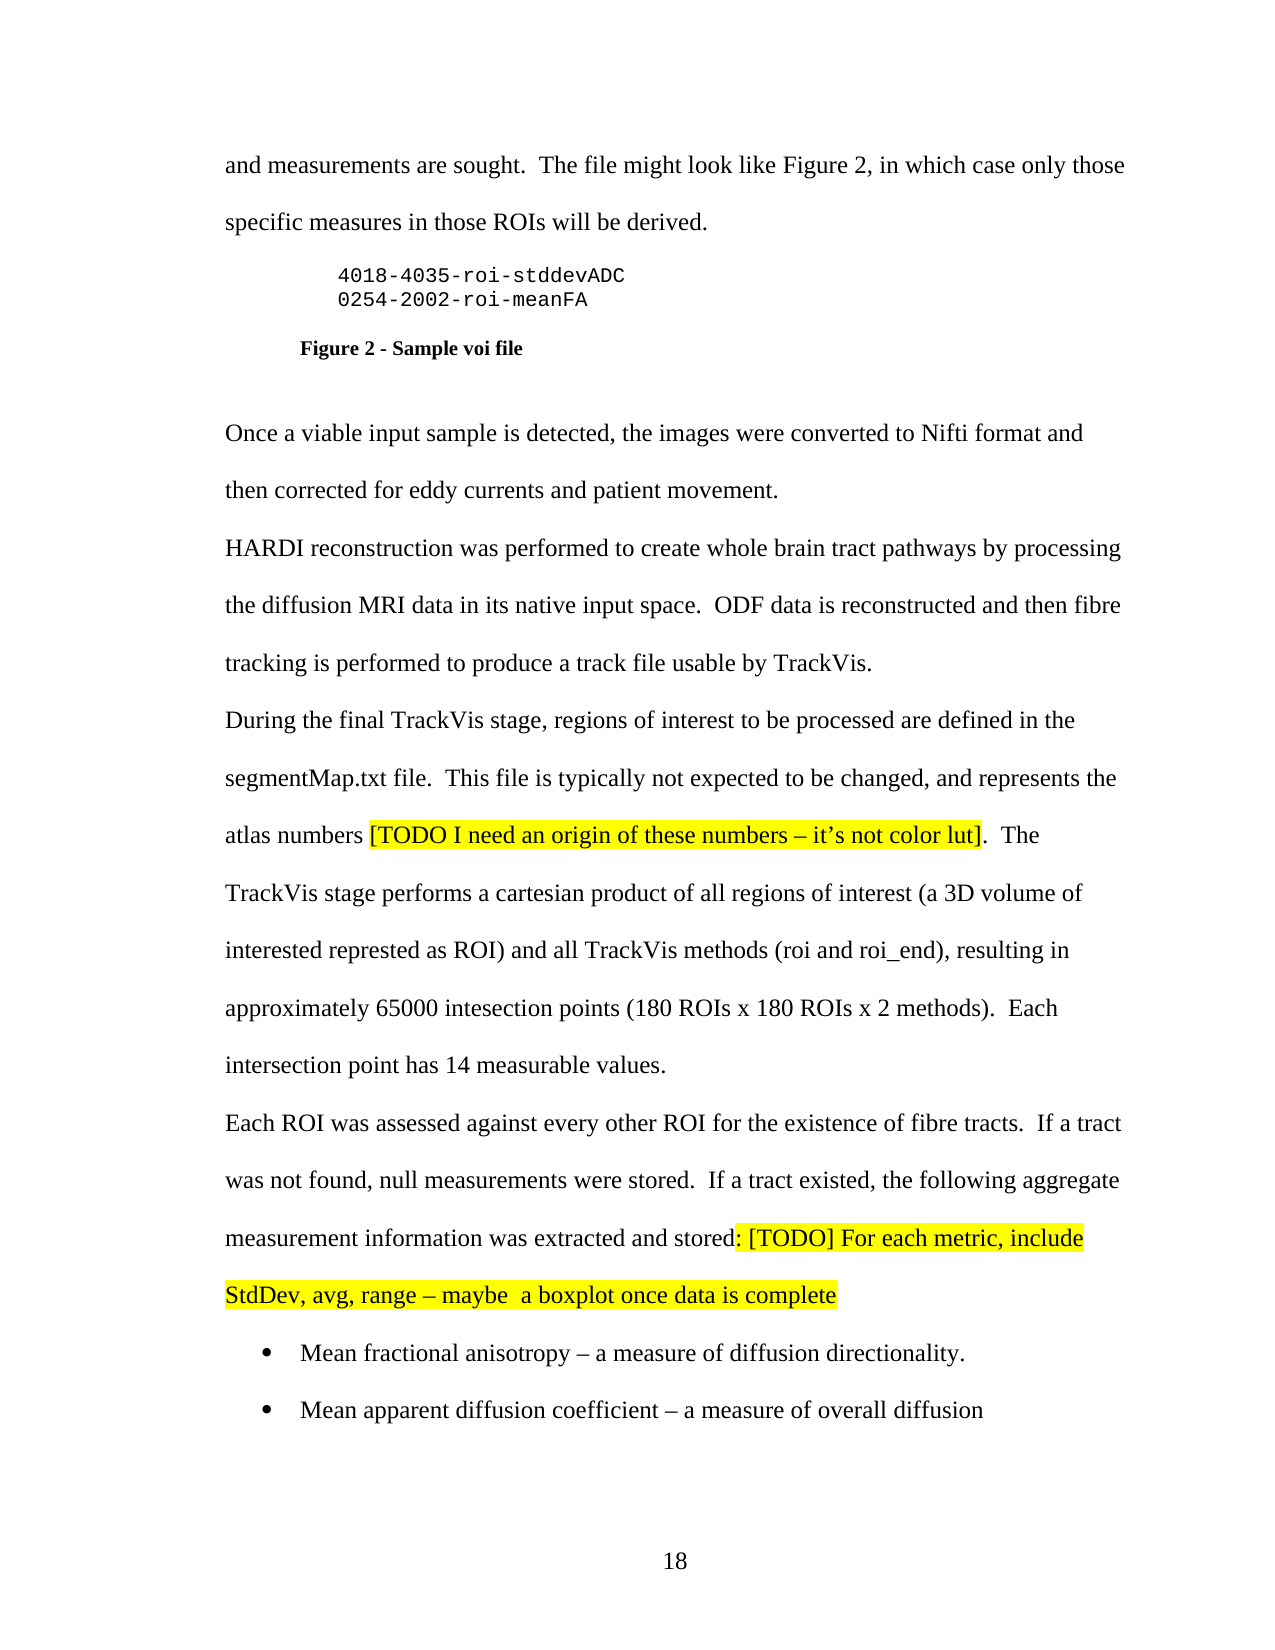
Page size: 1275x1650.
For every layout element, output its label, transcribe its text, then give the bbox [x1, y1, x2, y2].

text 4018-4035-roi-stddevADC [300, 265, 1125, 289]
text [225, 150, 1125, 236]
text Once a viable input sample is detected, the images were converted to Nifti format and then corrected for eddy currents and patient movement. [225, 418, 1125, 504]
list Mean apparent diffusion coefficient – a measure of overall diffusion [262, 1395, 1125, 1424]
text During the final TrackVis stage, regions of interest to be processed are defined in the segmentMap.txt file. This file is typically not expected to be changed, and represents the atlas numbers [TODO I need an origin of these numbers – it’s not color lut]. The TrackVis stage performs a cartesian product of all regions of interest (a 3D volume of interested represted as ROI) and all TrackVis methods (roi and roi_end), resulting in approximately 65000 intesection points (180 ROIs x 180 ROIs x 2 methods). Each intersection point has 14 measurable values. [225, 705, 1125, 1079]
text 0254-2002-roi-meanFA [300, 289, 1125, 312]
text Each ROI was assessed against every other ROI for the existence of fibre tracts. If a tract was not found, null measurements were stored. If a tract existed, the following aggregate measurement information was extracted and stored: [TODO] For each metric, include StdDev, avg, range – maybe a boxplot once data is complete [225, 1108, 1125, 1309]
list Mean fractional anisotropy – a measure of diffusion directionality. [262, 1338, 1125, 1367]
text HARDI reconstruction was performed to create whole brain tract pathways by processing the diffusion MRI data in its native input space. ODF data is reconstructed and then fibre tracking is performed to produce a track file usable by TrackVis. [225, 533, 1125, 677]
